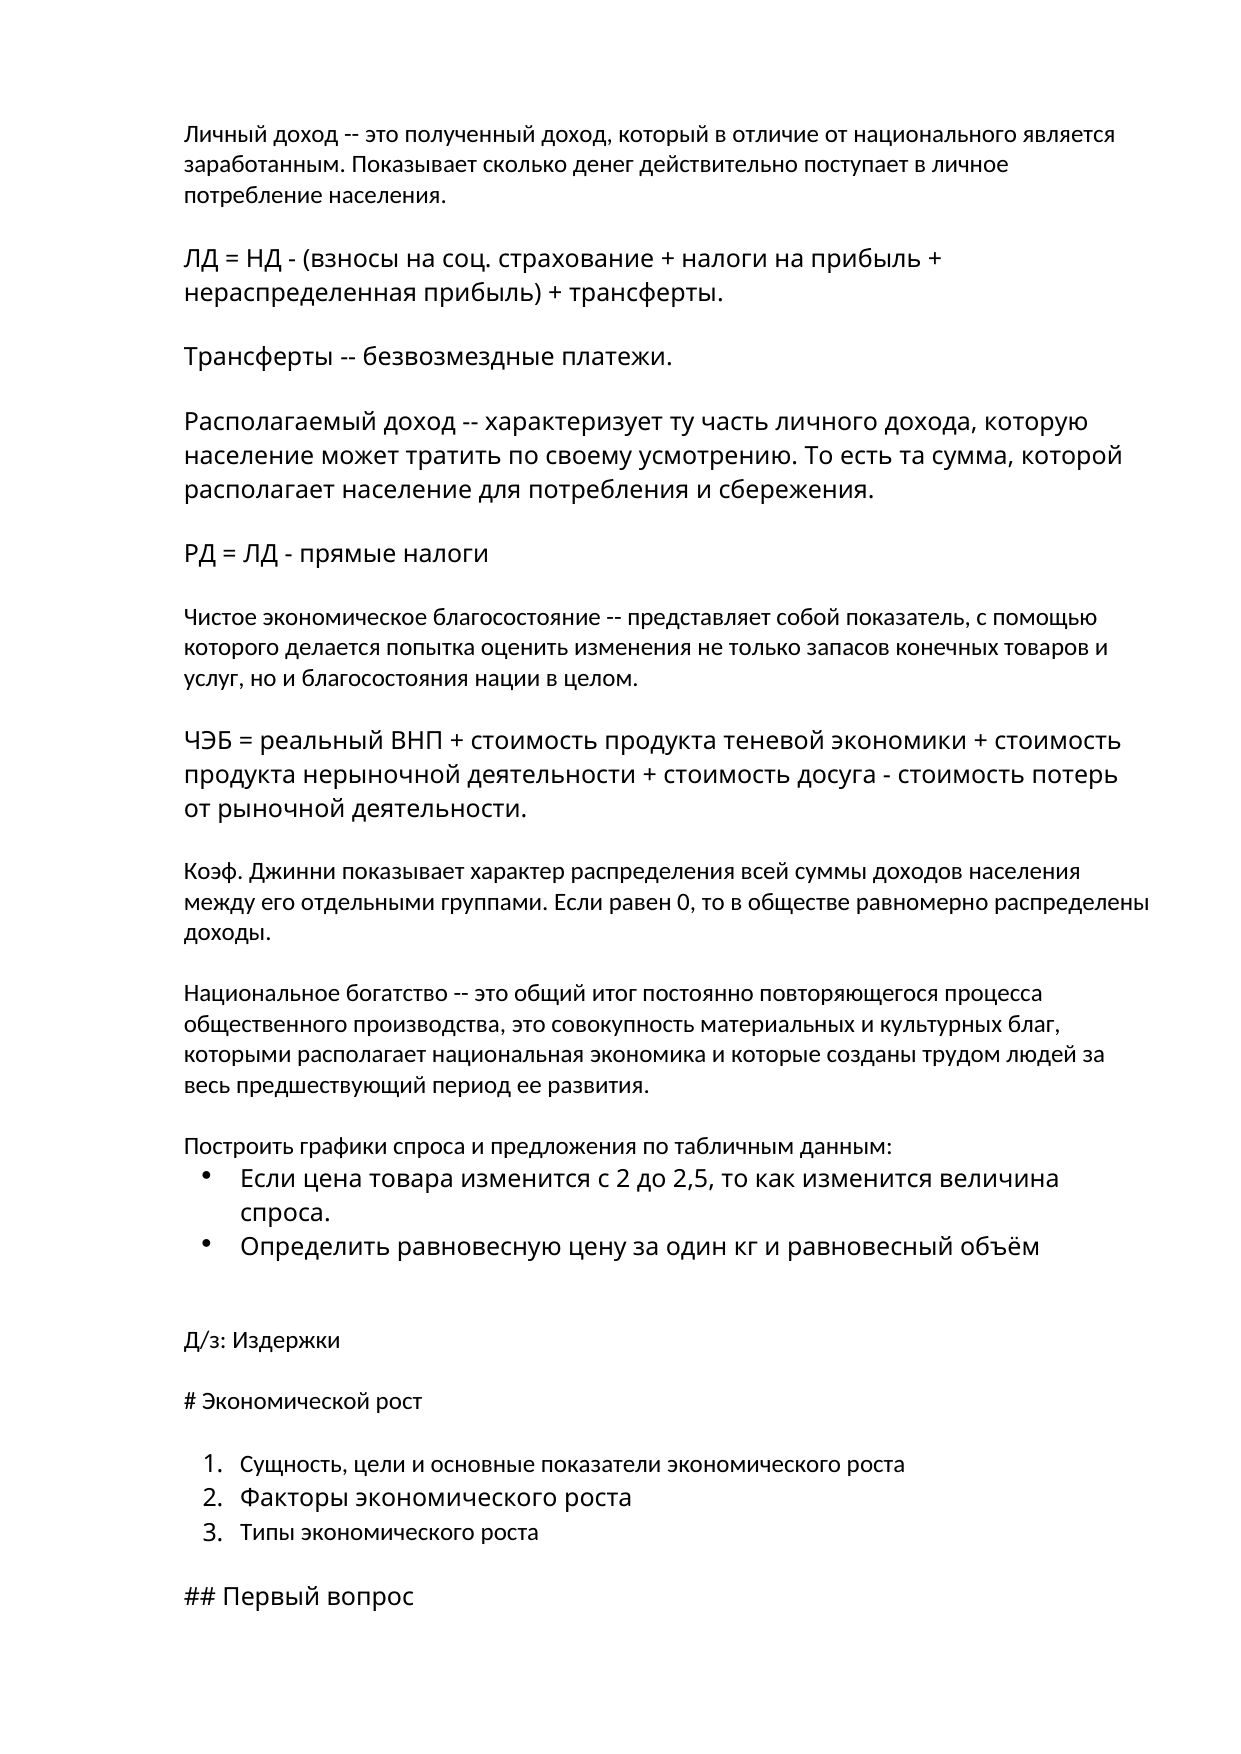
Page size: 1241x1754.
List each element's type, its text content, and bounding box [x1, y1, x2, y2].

text Д/з: Издержки [183, 1324, 1152, 1354]
list Типы экономического роста [202, 1514, 1152, 1548]
list Если цена товара изменится с 2 до 2,5, то как изменится величина спроса. [202, 1161, 1152, 1229]
text Национальное богатство -- это общий итог постоянно повторяющегося процесса общественного производства, это совокупность материальных и культурных благ, которыми располагает национальная экономика и которые созданы трудом людей за весь предшествующий период ее развития. [183, 978, 1152, 1100]
text Коэф. Джинни показывает характер распределения всей суммы доходов населения между его отдельными группами. Если равен 0, то в обществе равномерно распределены доходы. [183, 856, 1152, 947]
text ЛД = НД - (взносы на соц. страхование + налоги на прибыль + нераспределенная прибыль) + трансферты. [183, 240, 1152, 308]
text Располагаемый доход -- характеризует ту часть личного дохода, которую население может тратить по своему усмотрению. То есть та сумма, которой располагает население для потребления и сбережения. [183, 403, 1152, 506]
text Трансферты -- безвозмездные платежи. [183, 339, 1152, 373]
text Личный доход -- это полученный доход, который в отличие от национального является заработанным. Показывает сколько денег действительно поступает в личное потребление населения. [183, 118, 1152, 210]
text ЧЭБ = реальный ВНП + стоимость продукта теневой экономики + стоимость продукта нерыночной деятельности + стоимость досуга - стоимость потерь от рыночной деятельности. [183, 723, 1152, 825]
text Построить графики спроса и предложения по табличным данным: [183, 1130, 1152, 1161]
list Факторы экономического роста [202, 1480, 1152, 1514]
list Сущность, цели и основные показатели экономического роста [202, 1446, 1152, 1480]
text ## Первый вопрос [183, 1579, 1152, 1613]
text РД = ЛД - прямые налоги [183, 536, 1152, 570]
text Чистое экономическое благосостояние -- представляет собой показатель, с помощью которого делается попытка оценить изменения не только запасов конечных товаров и услуг, но и благосостояния нации в целом. [183, 601, 1152, 692]
text # Экономической рост [183, 1385, 1152, 1416]
list Определить равновесную цену за один кг и равновесный объём [202, 1229, 1152, 1263]
